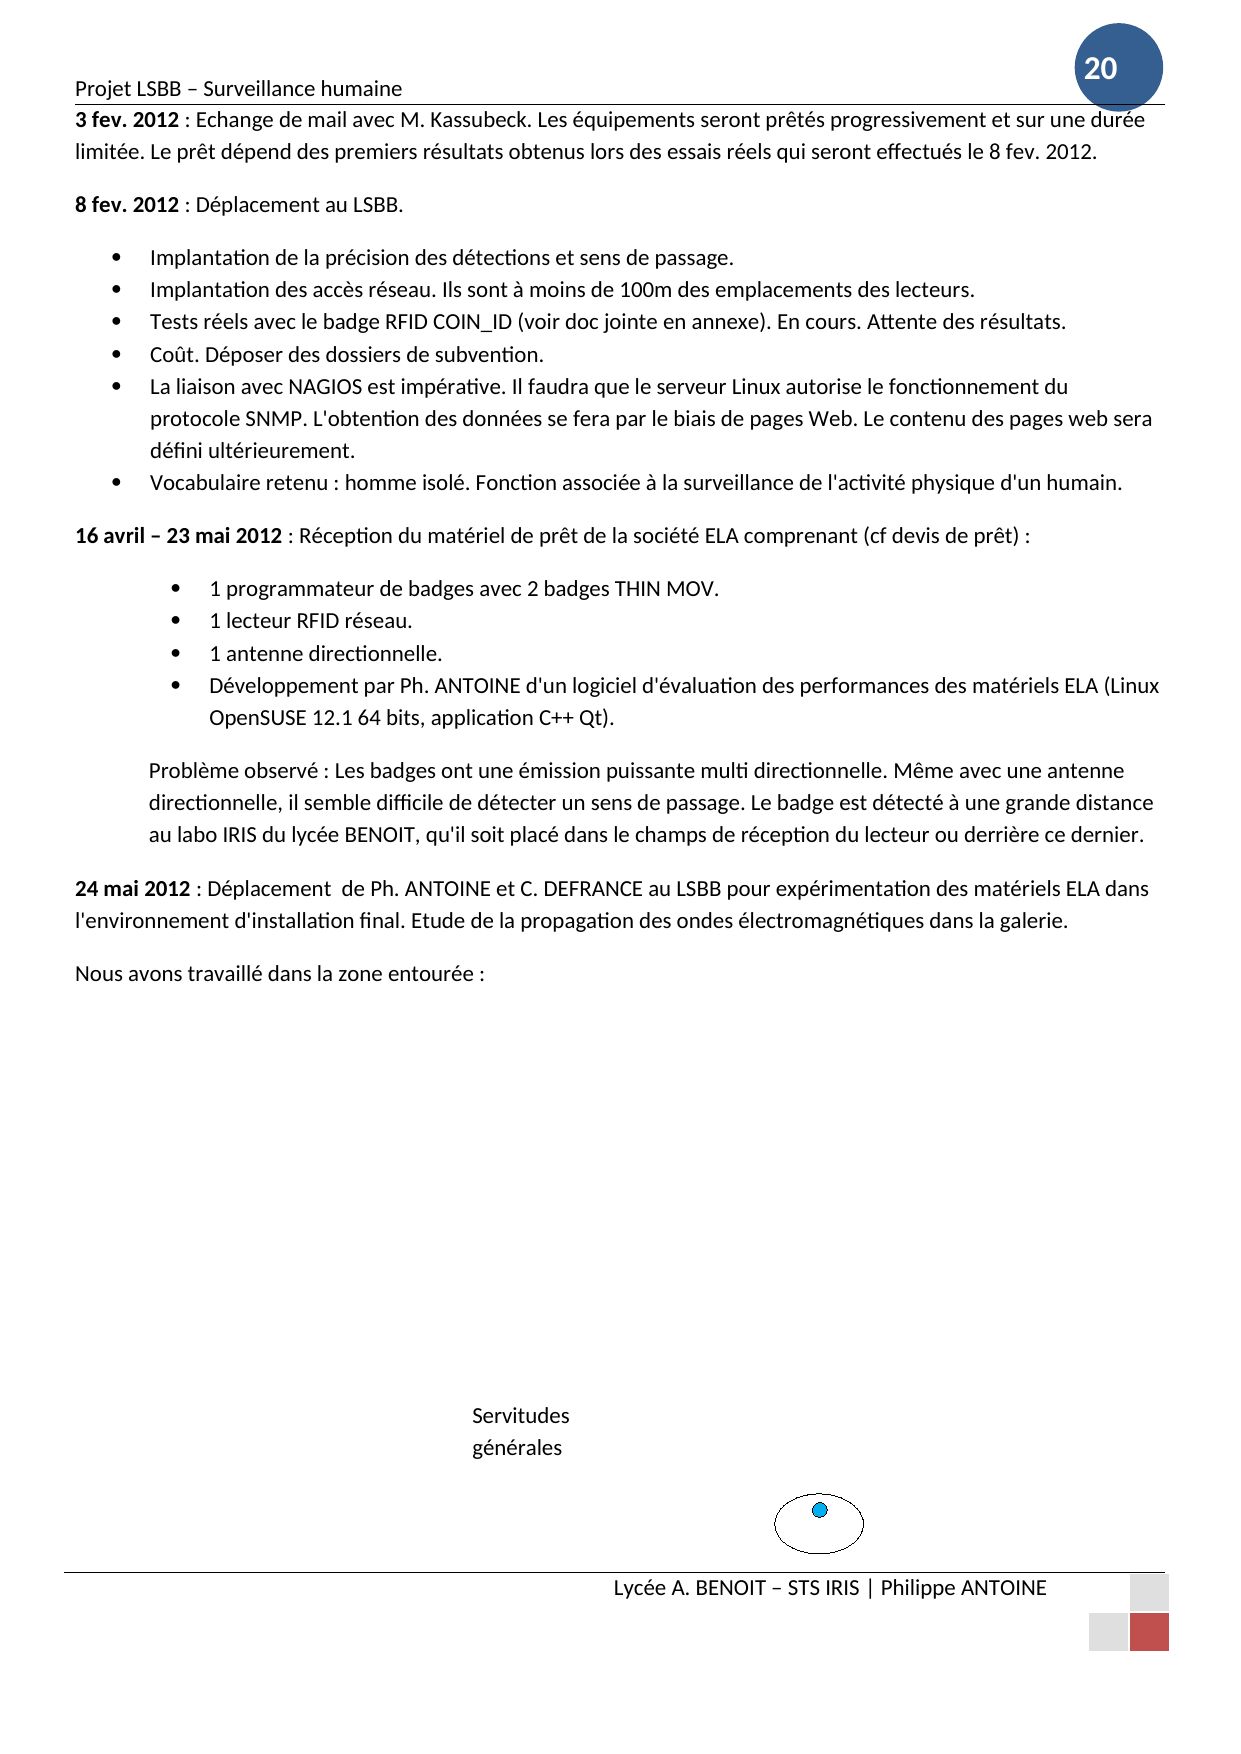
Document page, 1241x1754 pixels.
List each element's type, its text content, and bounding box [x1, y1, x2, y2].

list 1 antenne directionnelle. [172, 639, 1165, 667]
text 16 avril – 23 mai 2012 : Réception du matériel de prêt de la société ELA comprenant (cf devis de prêt) : [75, 521, 1165, 549]
list Vocabulaire retenu : homme isolé. Fonction associée à la surveillance de l'activité physique d'un humain. [112, 468, 1165, 496]
list Implantation de la précision des détections et sens de passage. [112, 243, 1165, 271]
list Coût. Déposer des dossiers de subvention. [112, 340, 1165, 368]
text Nous avons travaillé dans la zone entourée : [75, 959, 1165, 987]
list 1 lecteur RFID réseau. [172, 607, 1165, 635]
list Développement par Ph. ANTOINE d'un logiciel d'évaluation des performances des matériels ELA (Linux OpenSUSE 12.1 64 bits, application C++ Qt). [172, 671, 1165, 731]
text 8 fev. 2012 : Déplacement au LSBB. [75, 190, 1165, 218]
list La liaison avec NAGIOS est impérative. Il faudra que le serveur Linux autorise le fonctionnement du protocole SNMP. L'obtention des données se fera par le biais de pages Web. Le contenu des pages web sera défini ultérieurement. [112, 372, 1165, 464]
text Problème observé : Les badges ont une émission puissante multi directionnelle. Même avec une antenne directionnelle, il semble difficile de détecter un sens de passage. Le badge est détecté à une grande distance au labo IRIS du lycée BENOIT, qu'il soit placé dans le champs de réception du lecteur ou derrière ce dernier. [149, 756, 1165, 849]
list 1 programmateur de badges avec 2 badges THIN MOV. [172, 574, 1165, 602]
list Tests réels avec le badge RFID COIN_ID (voir doc jointe en annexe). En cours. Attente des résultats. [112, 307, 1165, 336]
list Implantation des accès réseau. Ils sont à moins de 100m des emplacements des lecteurs. [112, 275, 1165, 303]
text 3 fev. 2012 : Echange de mail avec M. Kassubeck. Les équipements seront prêtés progressivement et sur une durée limitée. Le prêt dépend des premiers résultats obtenus lors des essais réels qui seront effectués le 8 fev. 2012. [75, 105, 1165, 165]
text 24 mai 2012 : Déplacement de Ph. ANTOINE et C. DEFRANCE au LSBB pour expérimentation des matériels ELA dans l'environnement d'installation final. Etude de la propagation des ondes électromagnétiques dans la galerie. [75, 874, 1165, 934]
